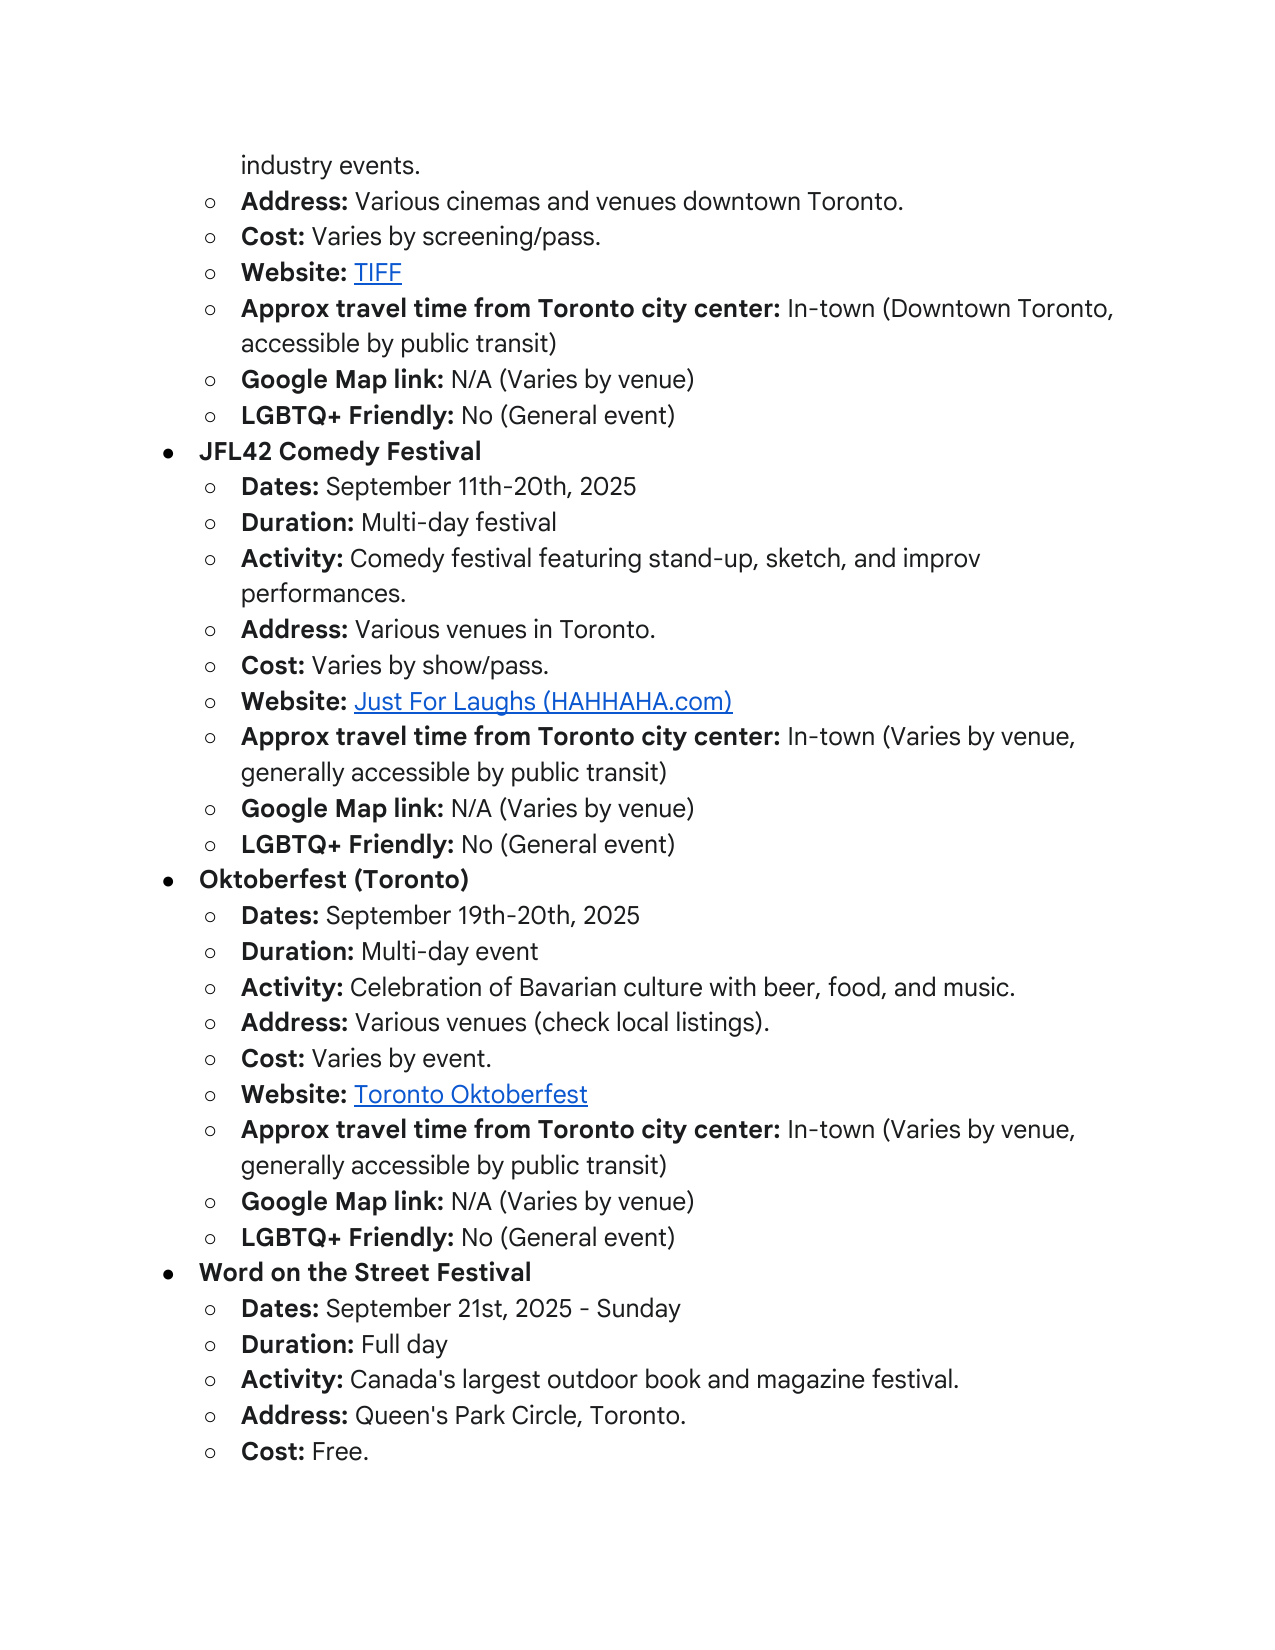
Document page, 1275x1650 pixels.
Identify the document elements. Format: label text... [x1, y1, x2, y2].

list Dates: September 19th-20th, 2025 [203, 900, 1125, 932]
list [203, 150, 1125, 181]
list Dates: September 11th-20th, 2025 [203, 472, 1125, 503]
list Website: TIFF [203, 257, 1125, 288]
list Approx travel time from Toronto city center: In-town (Varies by venue, generally accessible by public transit) [203, 722, 1125, 789]
list Address: Various cinemas and venues downtown Toronto. [203, 186, 1125, 217]
list Word on the Street Festival [161, 1258, 1125, 1289]
list Cost: Varies by screening/pass. [203, 221, 1125, 253]
list Activity: Canada's largest outdoor book and magazine festival. [203, 1365, 1125, 1396]
list LGBTQ+ Friendly: No (General event) [203, 400, 1125, 431]
list Cost: Varies by event. [203, 1043, 1125, 1074]
list Activity: Celebration of Bavarian culture with beer, food, and music. [203, 972, 1125, 1003]
list Cost: Varies by show/pass. [203, 650, 1125, 682]
list Google Map link: N/A (Varies by venue) [203, 1186, 1125, 1217]
list Approx travel time from Toronto city center: In-town (Varies by venue, generally accessible by public transit) [203, 1115, 1125, 1182]
list Approx travel time from Toronto city center: In-town (Downtown Toronto, accessible by public transit) [203, 293, 1125, 360]
list Address: Various venues in Toronto. [203, 614, 1125, 646]
list Address: Various venues (check local listings). [203, 1007, 1125, 1039]
list Duration: Multi-day event [203, 936, 1125, 967]
list Address: Queen's Park Circle, Toronto. [203, 1401, 1125, 1432]
list Dates: September 21st, 2025 - Sunday [203, 1293, 1125, 1325]
list JFL42 Comedy Festival [161, 436, 1125, 467]
list LGBTQ+ Friendly: No (General event) [203, 829, 1125, 860]
list Website: Toronto Oktoberfest [203, 1079, 1125, 1110]
list Duration: Multi-day festival [203, 507, 1125, 539]
list Google Map link: N/A (Varies by venue) [203, 793, 1125, 824]
list Website: Just For Laughs (HAHHAHA.com) [203, 686, 1125, 717]
list Duration: Full day [203, 1329, 1125, 1360]
list LGBTQ+ Friendly: No (General event) [203, 1222, 1125, 1253]
list Cost: Free. [203, 1436, 1125, 1468]
list Google Map link: N/A (Varies by venue) [203, 364, 1125, 396]
list Oktoberfest (Toronto) [161, 864, 1125, 896]
list Activity: Comedy festival featuring stand-up, sketch, and improv performances. [203, 543, 1125, 610]
